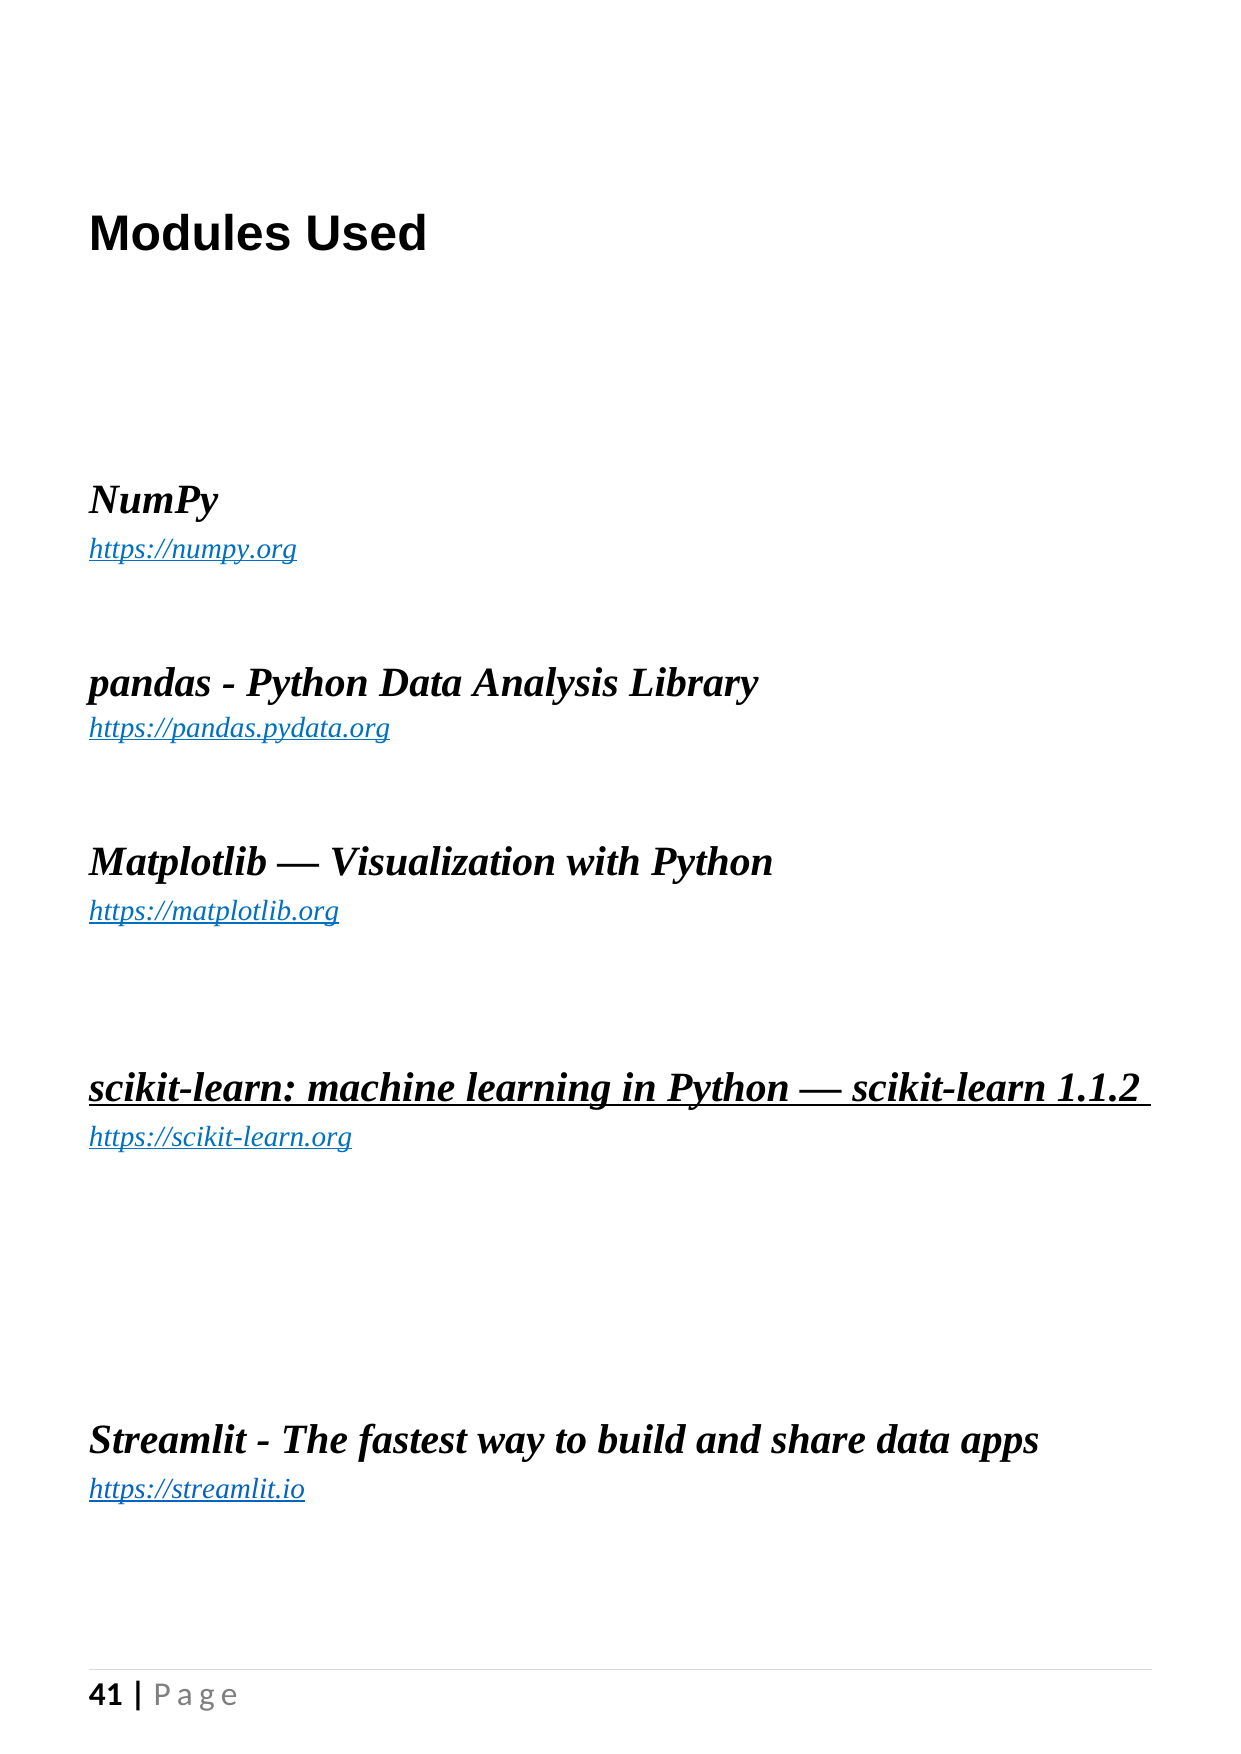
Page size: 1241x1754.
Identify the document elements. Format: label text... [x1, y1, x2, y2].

subtitle NumPy [89, 474, 1152, 522]
subtitle scikit-learn: machine learning in Python — scikit-learn 1.1.2 [89, 1062, 1152, 1110]
subtitle Streamlit - The fastest way to build and share data apps [89, 1415, 1152, 1463]
text https://matplotlib.org [89, 893, 1152, 927]
subtitle Modules Used [89, 204, 428, 261]
subtitle Matplotlib — Visualization with Python [89, 837, 1152, 884]
text https://streamlit.io [89, 1471, 1152, 1505]
text https://numpy.org [89, 531, 1152, 564]
text https://pandas.pydata.org [89, 710, 1152, 743]
text https://scikit-learn.org [89, 1119, 1152, 1152]
text pandas - Python Data Analysis Library [89, 657, 1152, 705]
